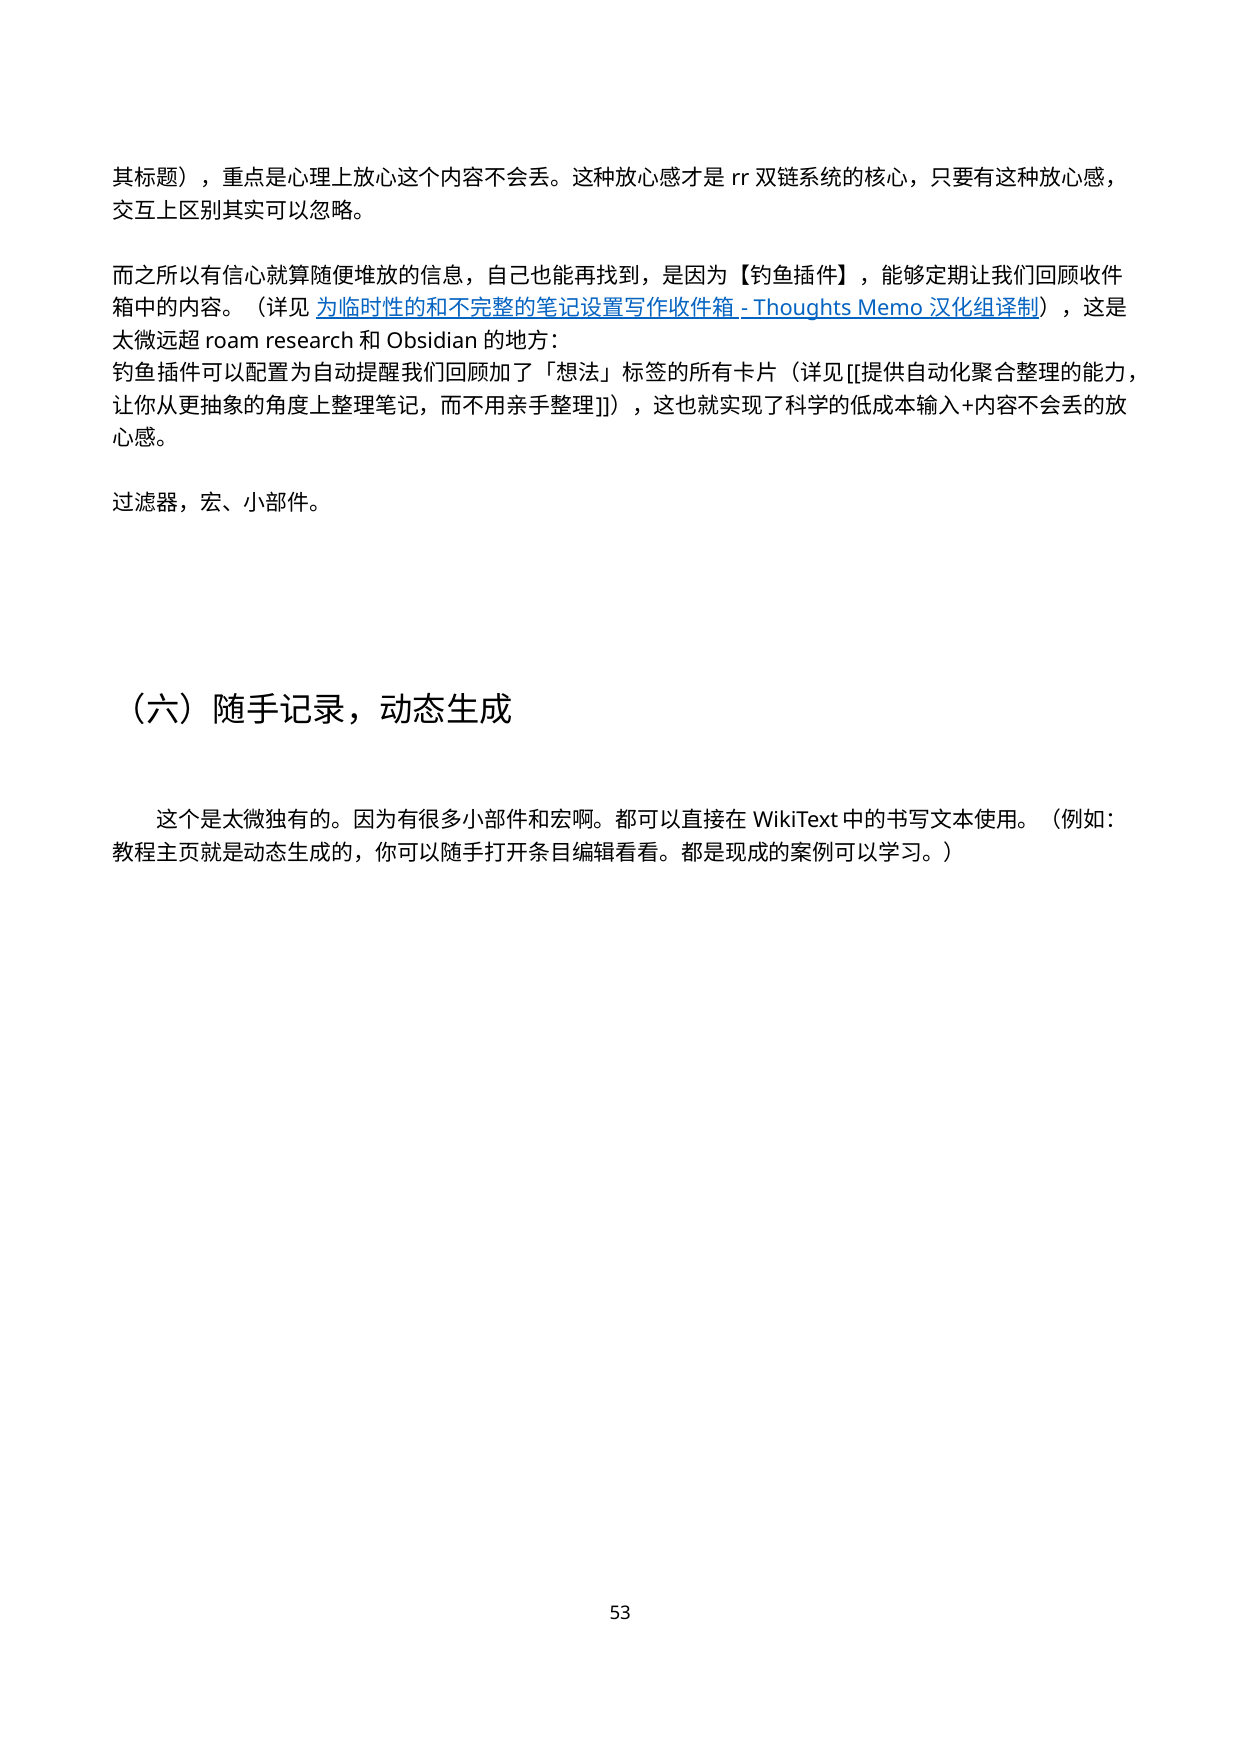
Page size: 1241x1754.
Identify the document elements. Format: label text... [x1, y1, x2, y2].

text 而之所以有信心就算随便堆放的信息，自己也能再找到，是因为【钓鱼插件】，能够定期让我们回顾收件箱中的内容。（详见 为临时性的和不完整的笔记设置写作收件箱 - Thoughts Memo 汉化组译制），这是太微远超 roam research 和 Obsidian 的地方： [112, 257, 1128, 355]
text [112, 160, 1128, 225]
text 这个是太微独有的。因为有很多小部件和宏啊。都可以直接在WikiText中的书写文本使用。（例如：教程主页就是动态生成的，你可以随手打开条目编辑看看。都是现成的案例可以学习。） [112, 802, 1128, 867]
text 过滤器，宏、小部件。 [112, 485, 1128, 517]
text 钓鱼插件可以配置为自动提醒我们回顾加了「想法」标签的所有卡片（详见[[提供自动化聚合整理的能力，让你从更抽象的角度上整理笔记，而不用亲手整理]]），这也就实现了科学的低成本输入+内容不会丢的放心感。 [112, 355, 1128, 452]
subtitle （六）随手记录，动态生成 [112, 674, 1128, 739]
